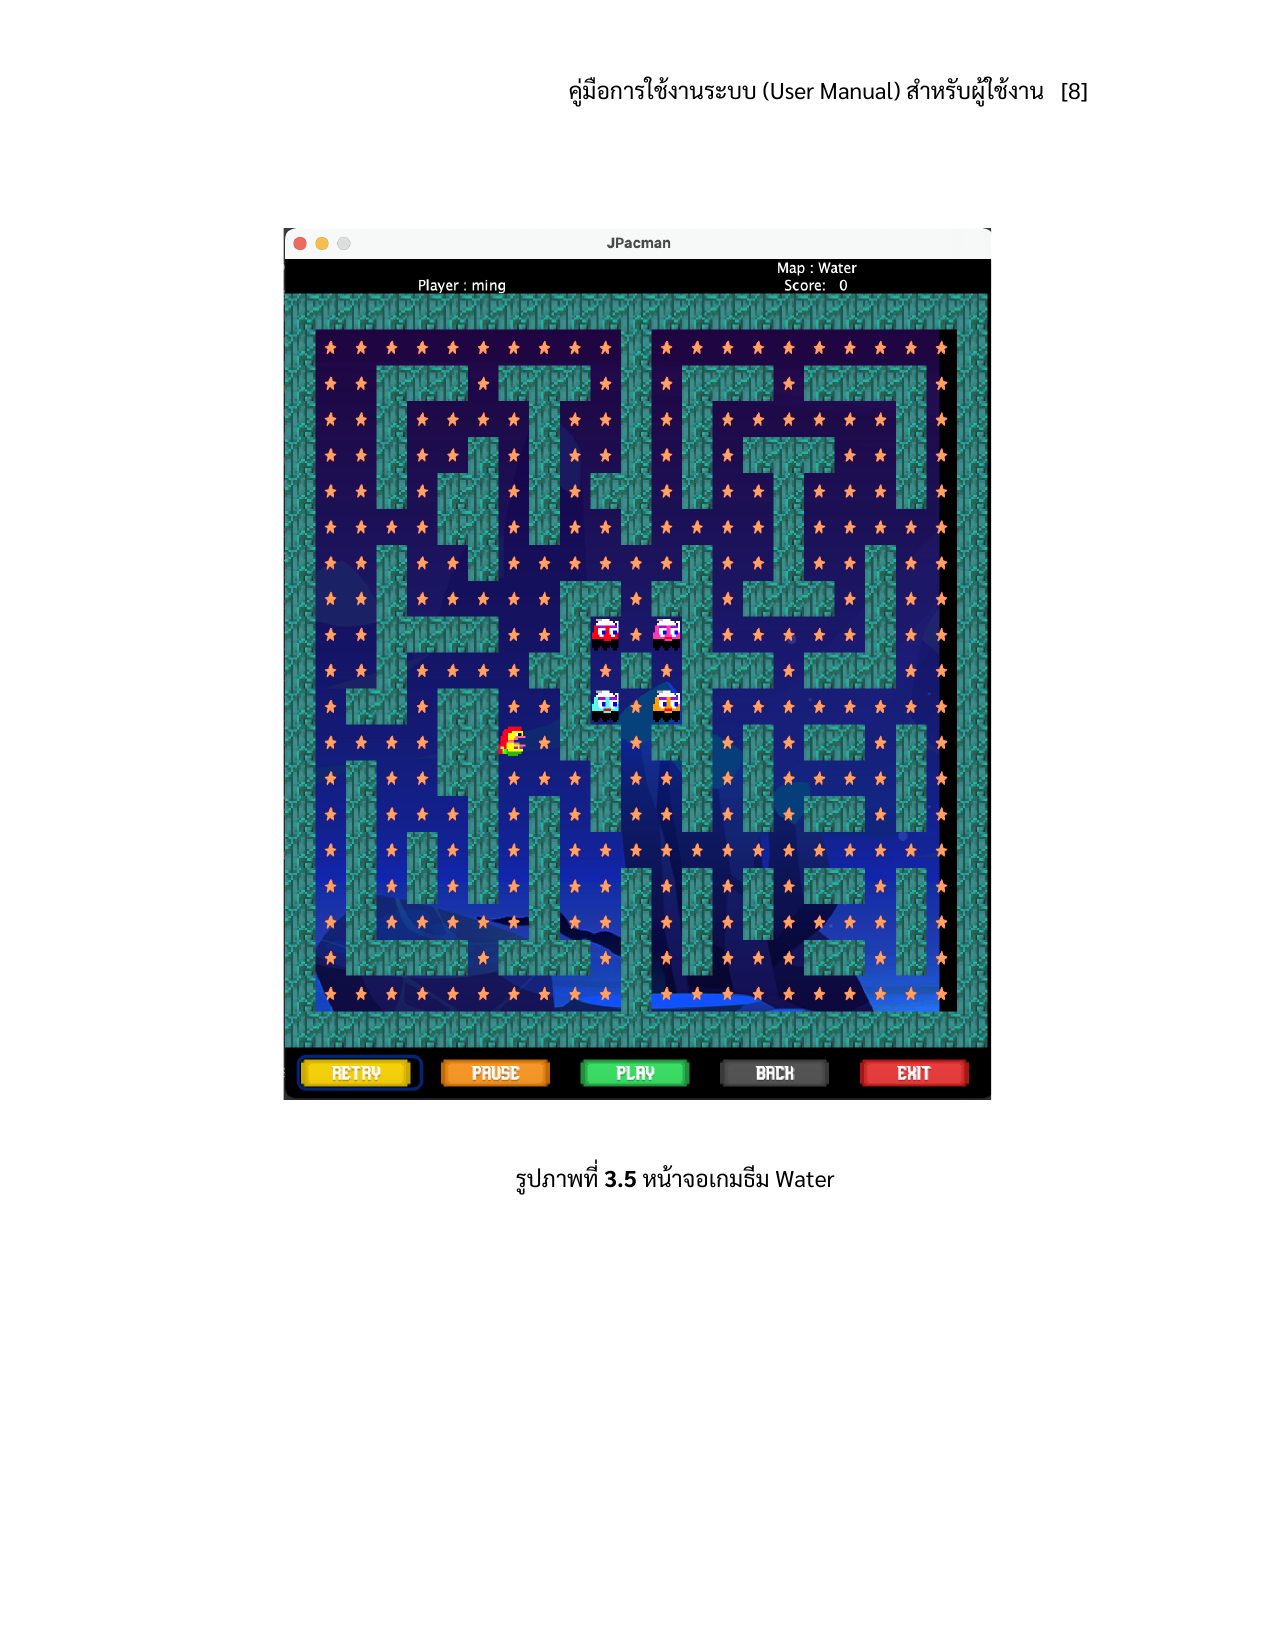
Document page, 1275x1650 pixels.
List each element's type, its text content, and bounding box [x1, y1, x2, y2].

picture [283, 228, 992, 1100]
text รูปภาพที่ 3.5 หน้าจอเกมธีม Water [150, 1163, 1125, 1193]
